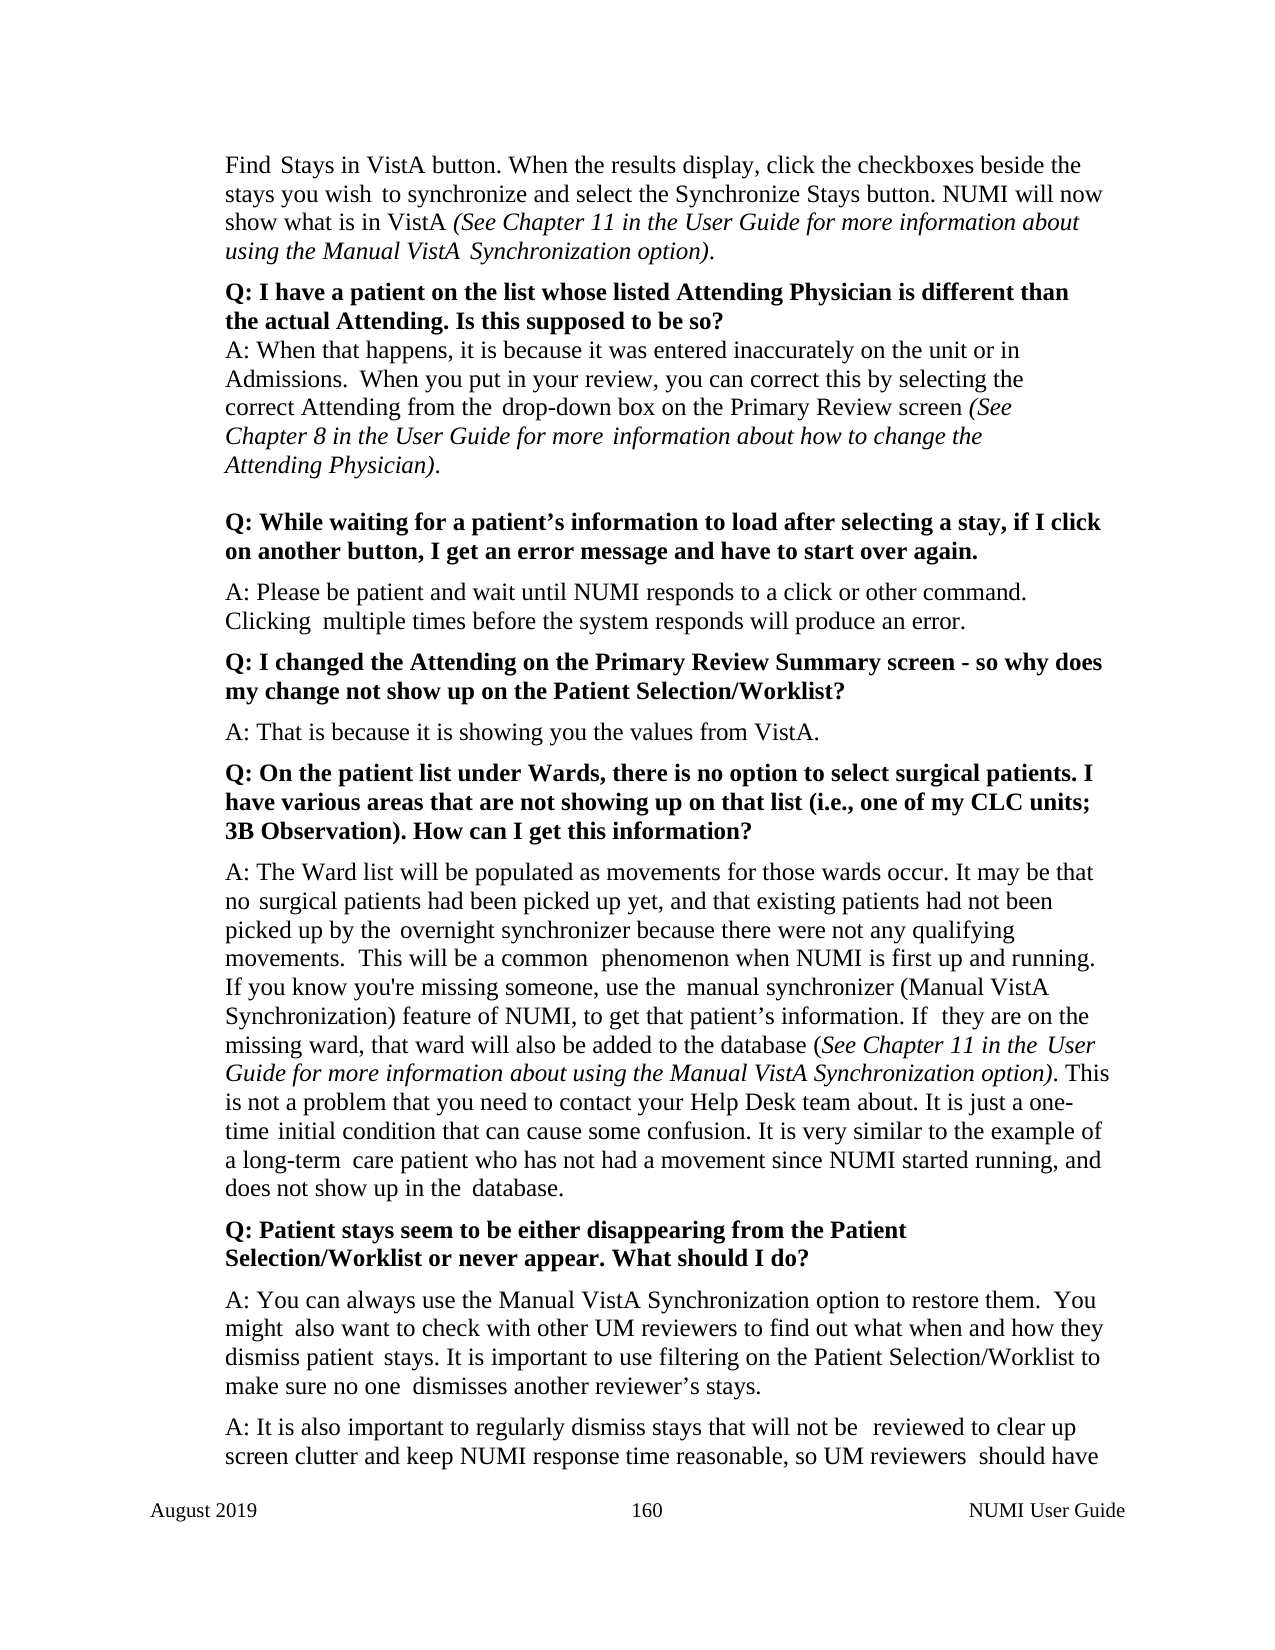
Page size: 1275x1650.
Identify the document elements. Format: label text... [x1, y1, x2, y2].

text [225, 1412, 1108, 1470]
text A: When that happens, it is because it was entered inaccurately on the unit or in Admissions. When you put in your review, you can correct this by selecting the correct Attending from the drop-down box on the Primary Review screen (See Chapter 8 in the User Guide for more information about how to change the Attending Physician). [225, 335, 1079, 479]
text A: Please be patient and wait until NUMI responds to a click or other command. Clicking multiple times before the system responds will produce an error. [225, 577, 1108, 635]
text Q: I changed the Attending on the Primary Review Summary screen - so why does my change not show up on the Patient Selection/Worklist? [225, 647, 1108, 705]
text Find Stays in VistA button. When the results display, click the checkboxes beside the stays you wish to synchronize and select the Synchronize Stays button. NUMI will now show what is in VistA (See Chapter 11 in the User Guide for more information about using the Manual VistA Synchronization option). [225, 150, 1108, 265]
text A: You can always use the Manual VistA Synchronization option to restore them. You might also want to check with other UM reviewers to find out what when and how they dismiss patient stays. It is important to use filtering on the Patient Selection/Worklist to make sure no one dismisses another reviewer’s stays. [225, 1285, 1108, 1400]
text Q: While waiting for a patient’s information to load after selecting a stay, if I click on another button, I get an error message and have to start over again. [225, 507, 1108, 565]
text A: The Ward list will be populated as movements for those wards occur. It may be that no surgical patients had been picked up yet, and that existing patients had not been picked up by the overnight synchronizer because there were not any qualifying movements. This will be a common phenomenon when NUMI is first up and running. If you know you're missing someone, use the manual synchronizer (Manual VistA Synchronization) feature of NUMI, to get that patient’s information. If they are on the missing ward, that ward will also be added to the database (See Chapter 11 in the User Guide for more information about using the Manual VistA Synchronization option). This is not a problem that you need to contact your Help Desk team about. It is just a one-time initial condition that can cause some confusion. It is very similar to the example of a long-term care patient who has not had a movement since NUMI started running, and does not show up in the database. [225, 857, 1114, 1202]
text A: That is because it is showing you the values from VistA. [225, 717, 1125, 746]
text Q: On the patient list under Wards, there is no option to select surgical patients. I have various areas that are not showing up on that list (i.e., one of my CLC units; 3B Observation). How can I get this information? [225, 758, 1108, 845]
text Q: Patient stays seem to be either disappearing from the Patient Selection/Worklist or never appear. What should I do? [225, 1215, 1108, 1272]
text Q: I have a patient on the list whose listed Attending Physician is different than the actual Attending. Is this supposed to be so? [225, 277, 1108, 335]
